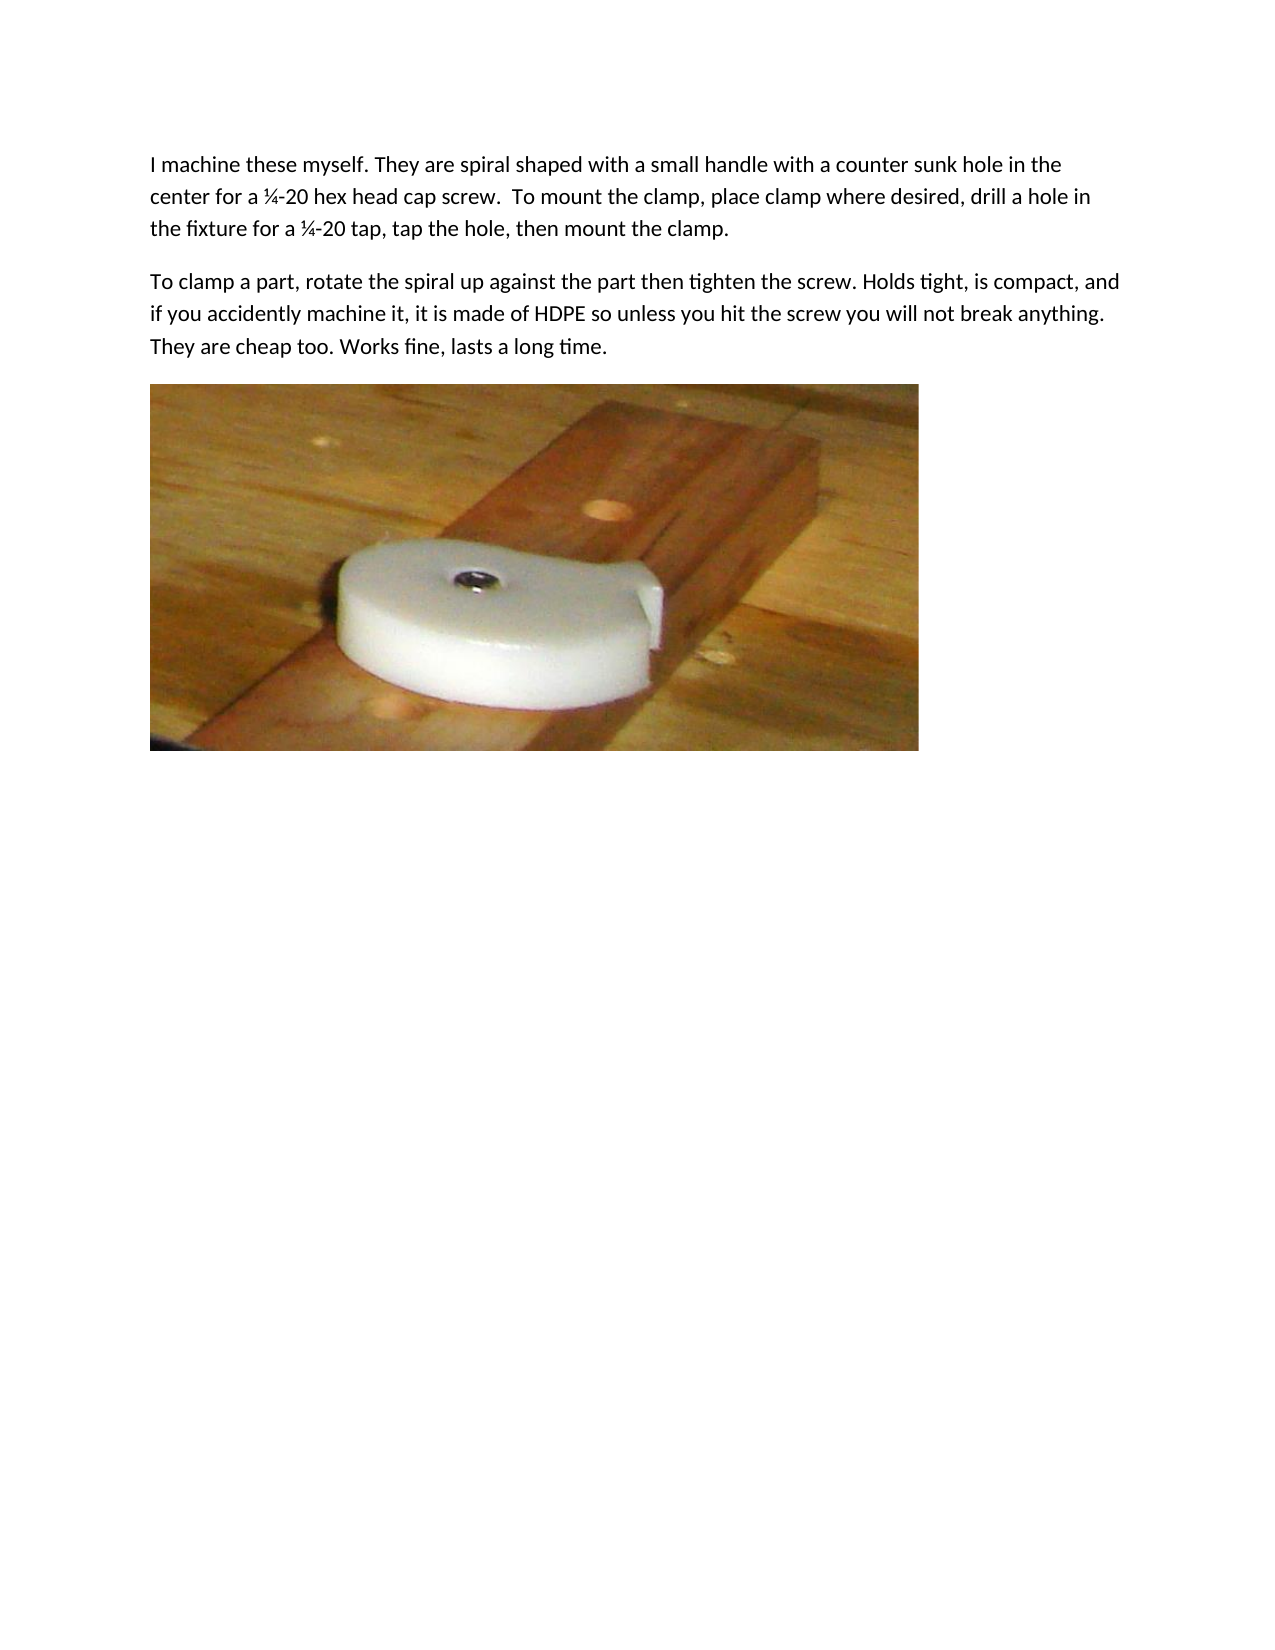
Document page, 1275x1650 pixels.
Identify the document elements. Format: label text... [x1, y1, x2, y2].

picture [150, 384, 919, 751]
text I machine these myself. They are spiral shaped with a small handle with a counter sunk hole in the center for a ¼-20 hex head cap screw. To mount the clamp, place clamp where desired, drill a hole in the fixture for a ¼-20 tap, tap the hole, then mount the clamp. [150, 150, 1125, 242]
text To clamp a part, rotate the spiral up against the part then tighten the screw. Holds tight, is compact, and if you accidently machine it, it is made of HDPE so unless you hit the screw you will not break anything. They are cheap too. Works fine, lasts a long time. [150, 267, 1125, 360]
